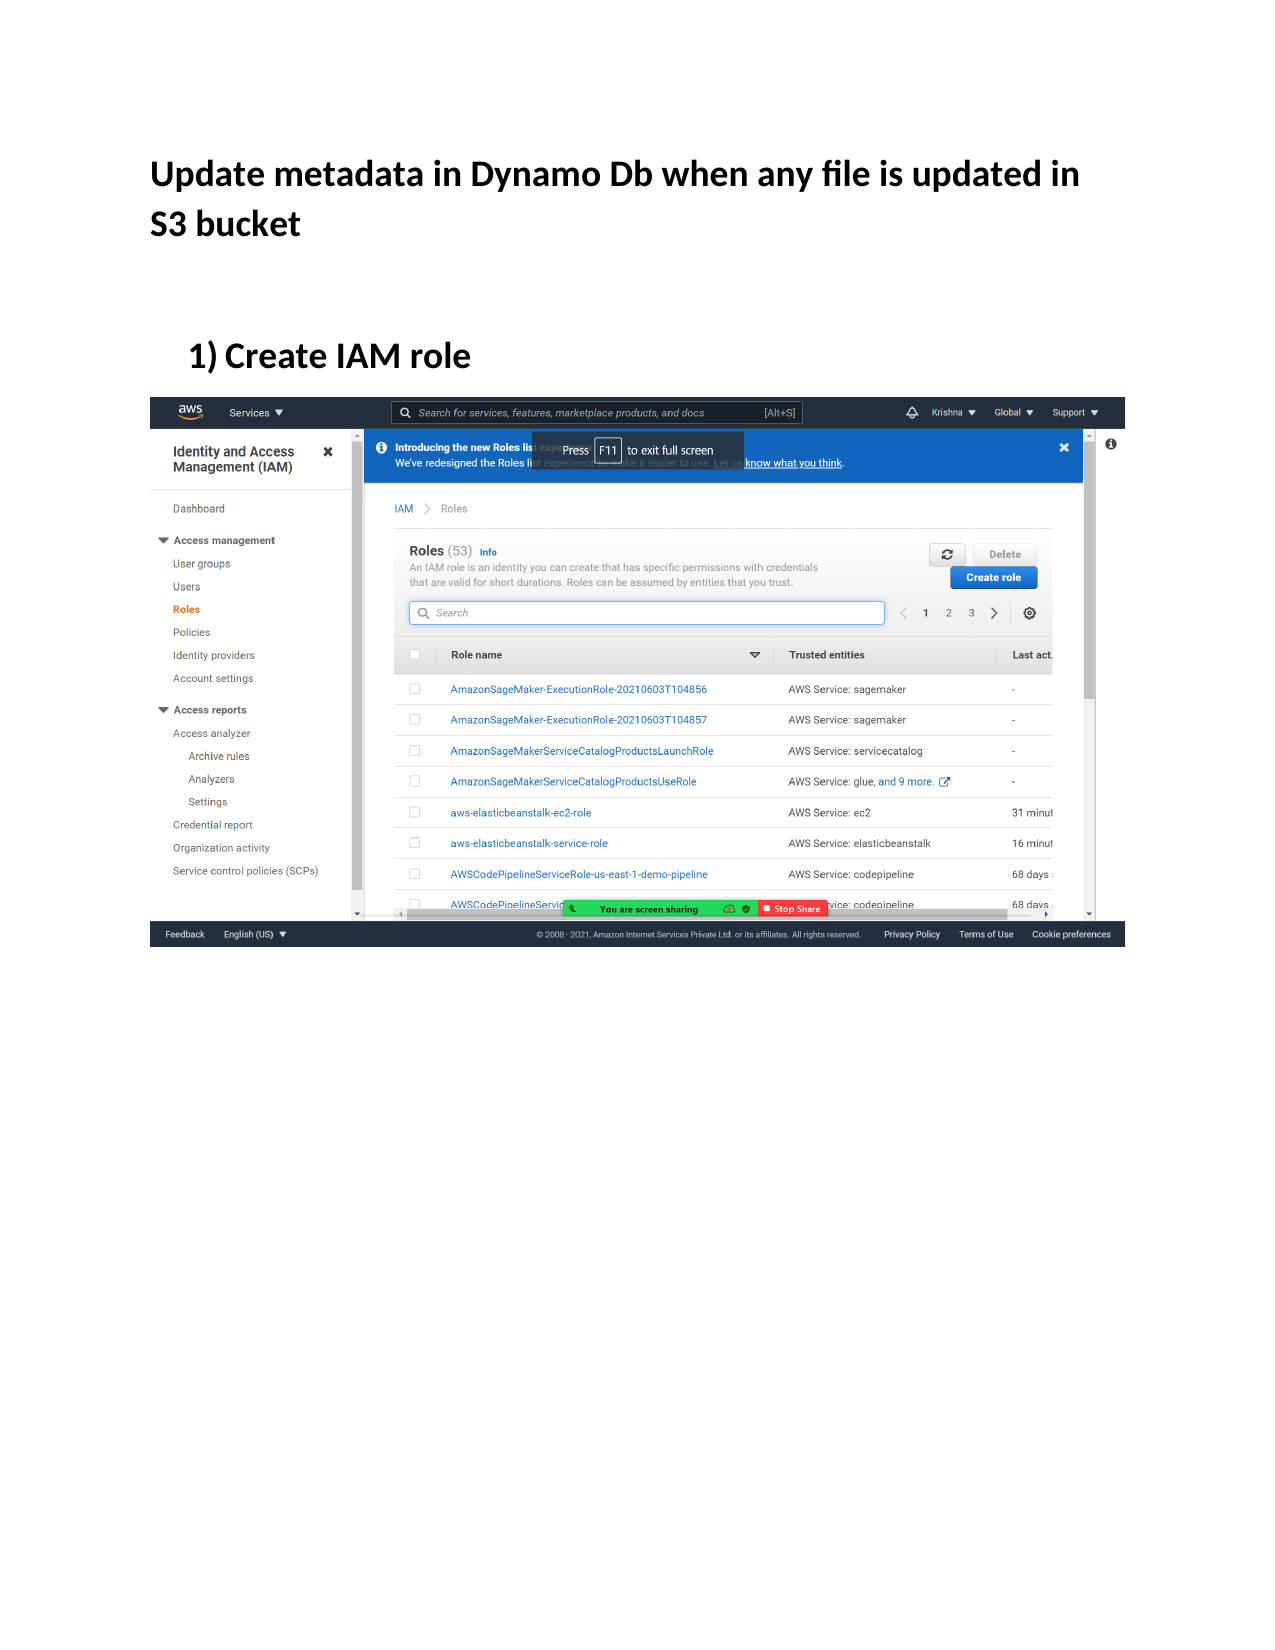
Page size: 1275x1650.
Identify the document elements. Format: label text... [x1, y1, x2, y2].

text Update metadata in Dynamo Db when any file is updated in S3 bucket [150, 150, 1125, 245]
picture [150, 397, 1125, 947]
list Create IAM role [187, 332, 1125, 378]
